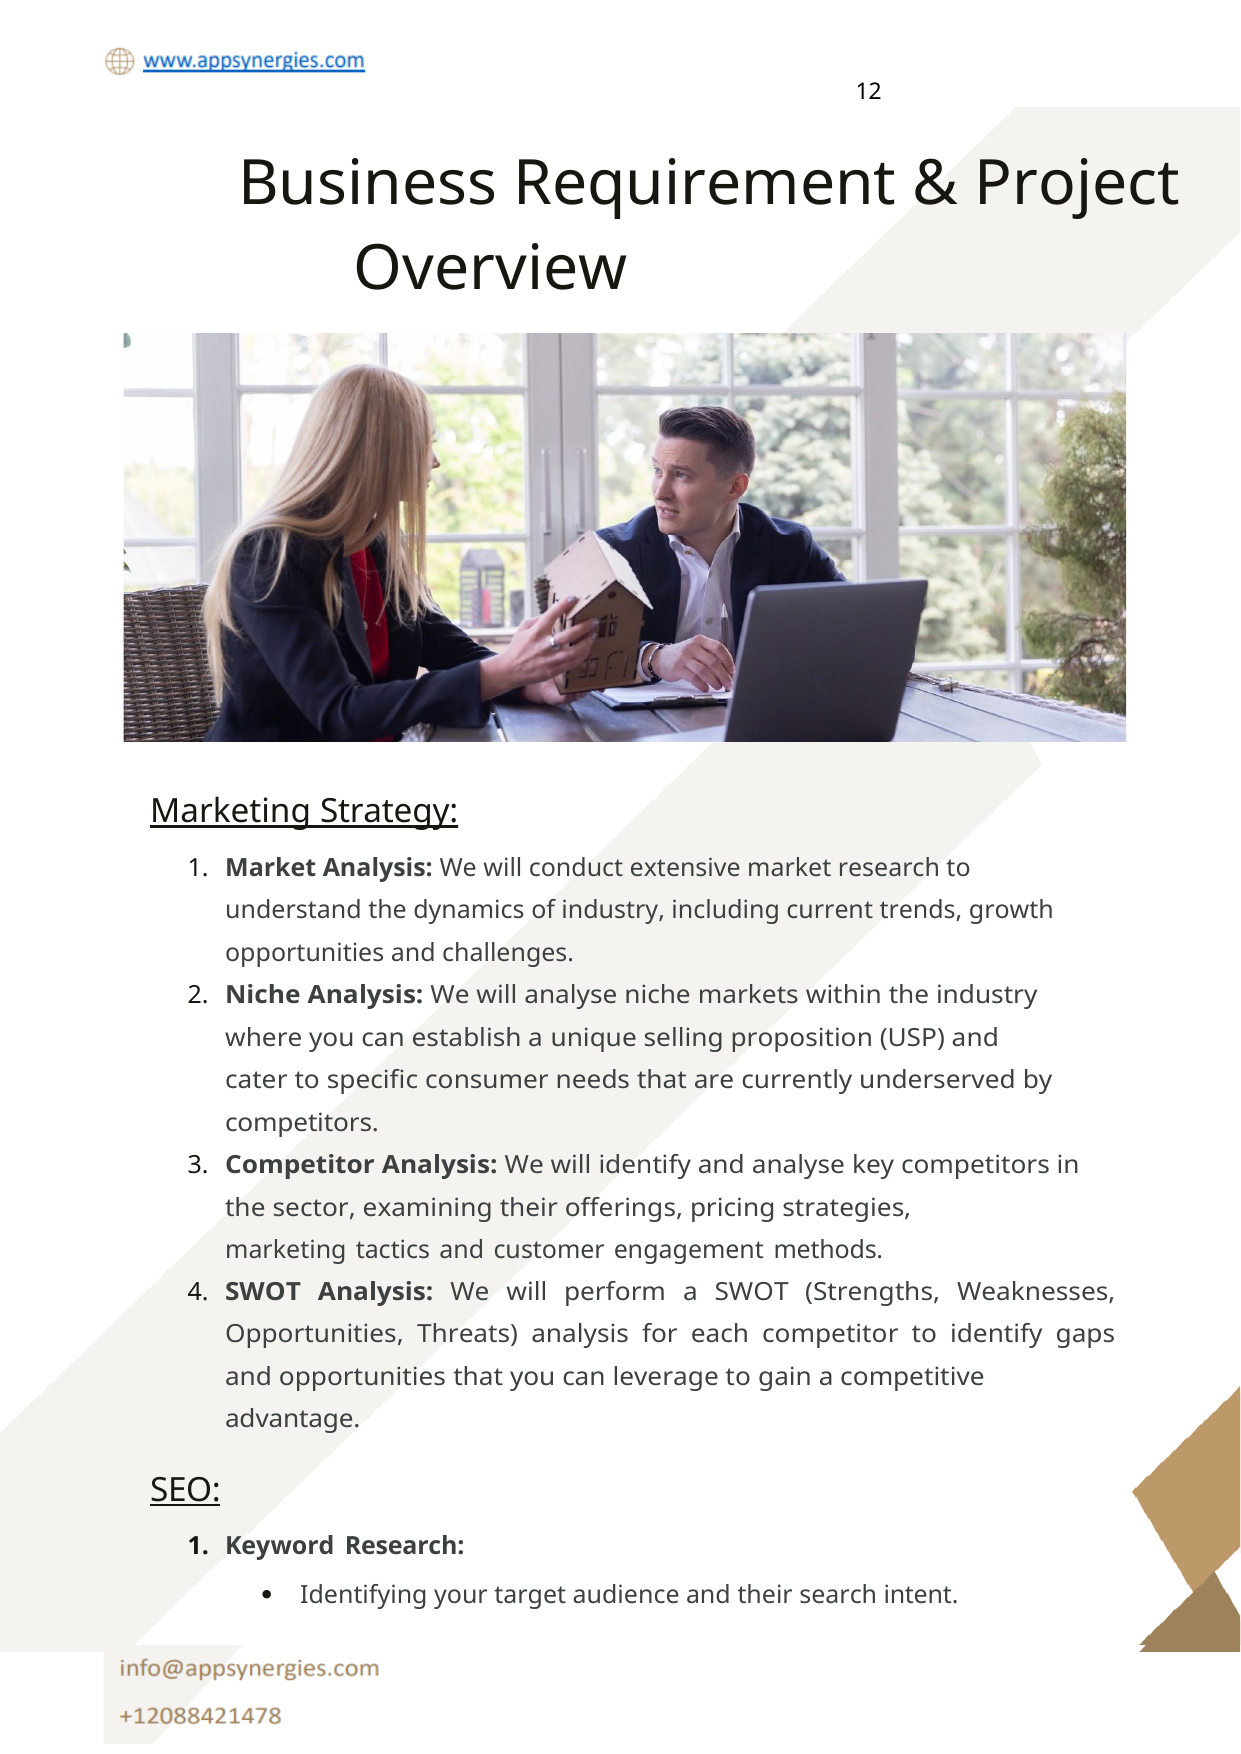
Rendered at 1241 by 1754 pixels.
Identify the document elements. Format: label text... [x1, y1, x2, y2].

subtitle SEO: [150, 1466, 1211, 1511]
list Competitor Analysis: We will identify and analyse key competitors in the sector, examining their offerings, pricing strategies, [187, 1147, 1116, 1223]
list Keyword Research: [187, 1528, 1211, 1562]
text advantage. [225, 1401, 1211, 1435]
subtitle Business Requirement & Project Overview [238, 137, 1211, 308]
list Identifying your target audience and their search intent. [262, 1577, 1211, 1611]
list SWOT Analysis: We will perform a SWOT (Strengths, Weaknesses, Opportunities, Threats) analysis for each competitor to identify gaps and opportunities that you can leverage to gain a competitive [187, 1273, 1116, 1392]
text cater to specific consumer needs that are currently underserved by competitors. [225, 1062, 1211, 1138]
list Market Analysis: We will conduct extensive market research to understand the dynamics of industry, including current trends, growth opportunities and challenges. [187, 849, 1109, 968]
picture [103, 40, 369, 84]
list Niche Analysis: We will analyse niche markets within the industry where you can establish a unique selling proposition (USP) and [187, 977, 1101, 1053]
subtitle Marketing Strategy: [150, 787, 1211, 832]
text marketing tactics and customer engagement methods. [225, 1232, 1211, 1266]
picture [0, 107, 1241, 1744]
